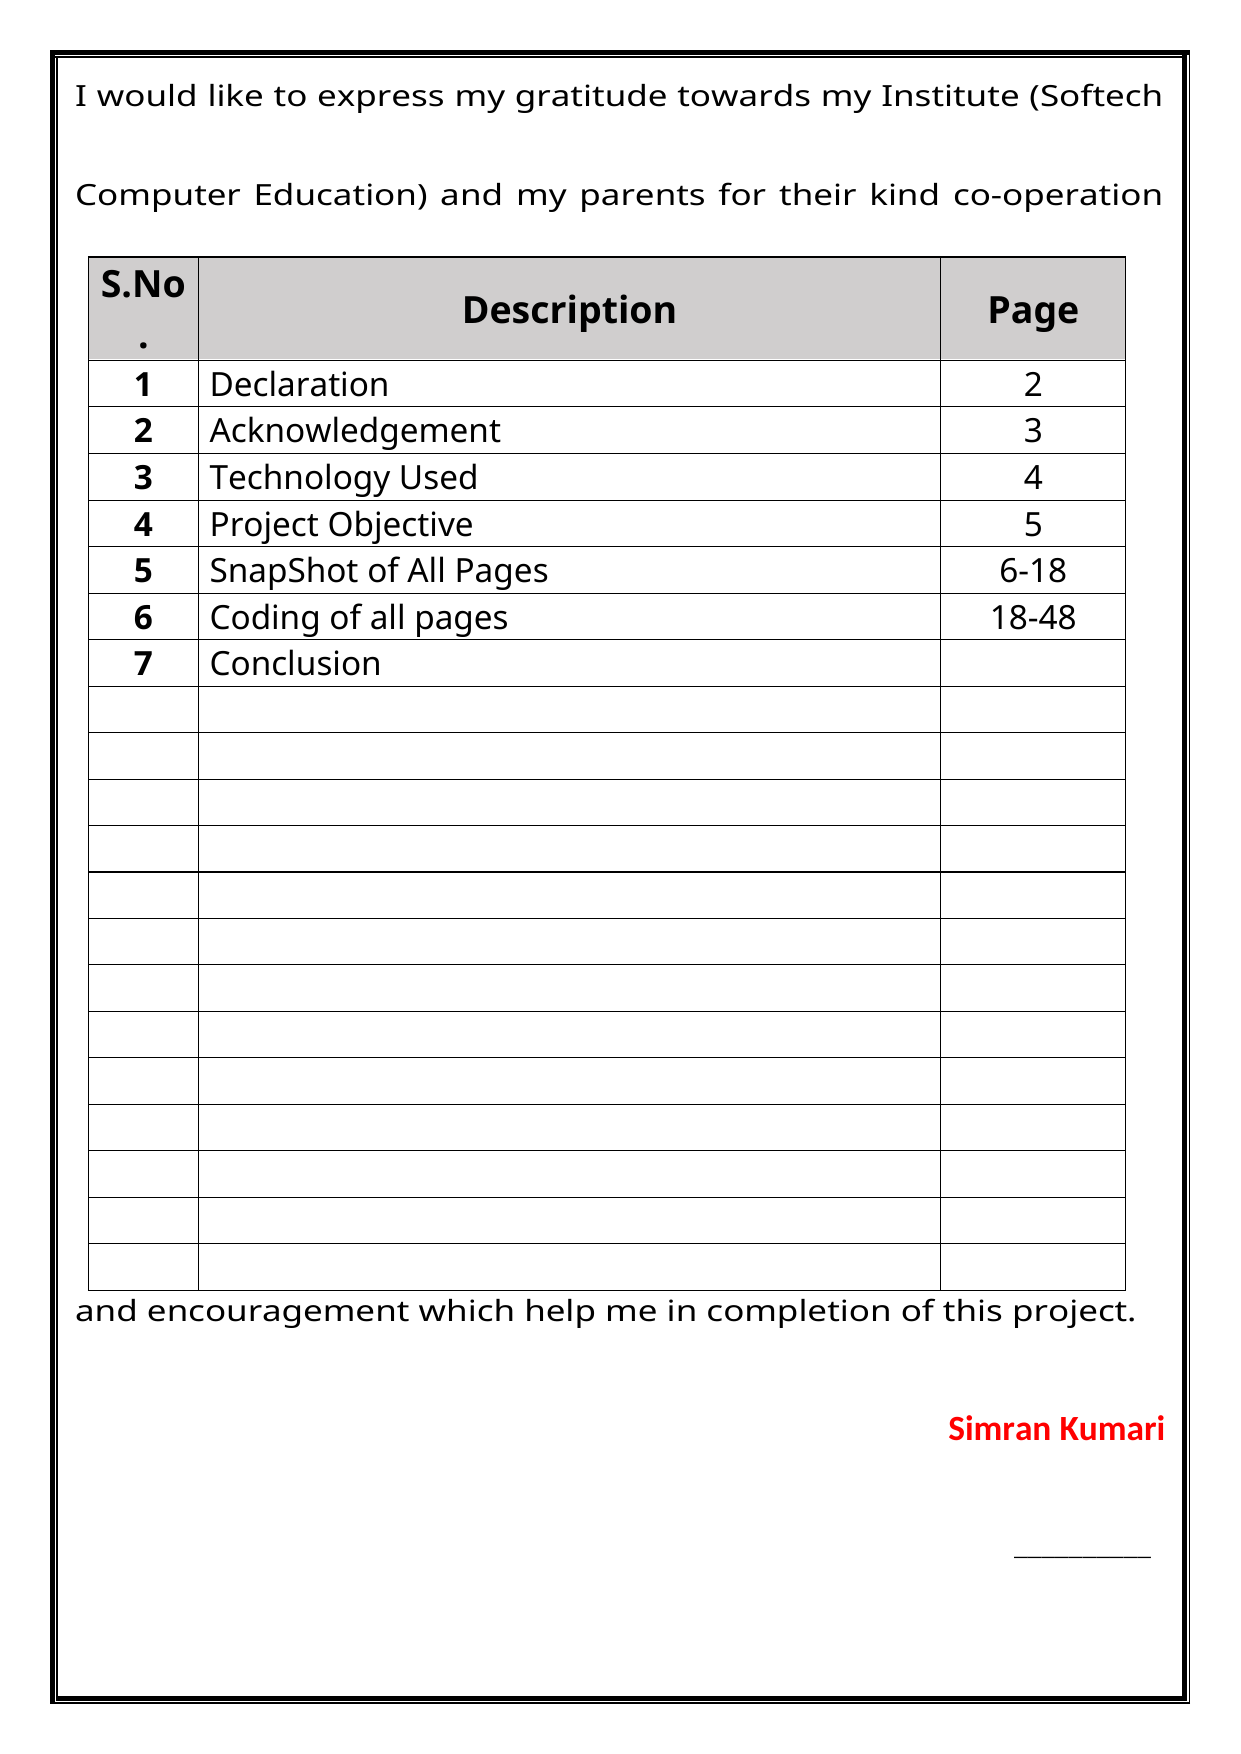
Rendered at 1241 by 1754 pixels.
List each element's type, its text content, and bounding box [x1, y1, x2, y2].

table_cell [941, 873, 1125, 918]
table_cell 4 [941, 454, 1125, 500]
text Simran Kumari [75, 1406, 1165, 1450]
table_cell [89, 919, 198, 964]
table_cell [199, 687, 940, 732]
table_cell [199, 1151, 940, 1197]
table_cell [941, 1012, 1125, 1057]
table_cell [89, 687, 198, 732]
table_cell 7 [89, 640, 198, 686]
table_cell [199, 919, 940, 964]
table_cell [941, 1105, 1125, 1150]
table_cell [941, 965, 1125, 1011]
table_cell [199, 780, 940, 825]
table_cell Project Objective [199, 501, 940, 546]
table_cell SnapShot of All Pages [199, 547, 940, 593]
table_cell [199, 826, 940, 871]
table_cell [89, 1244, 198, 1289]
table_cell [199, 965, 940, 1011]
table_cell [199, 873, 940, 918]
table_cell [89, 873, 198, 918]
text I would like to express my gratitude towards my Institute (Softech Computer Education) and my parents for their kind co-operation and encouragement which help me in completion of this project. [75, 75, 1165, 1330]
table_cell [941, 1151, 1125, 1197]
table_cell 5 [941, 501, 1125, 546]
table_cell 6-18 [941, 547, 1125, 593]
text __________ [75, 1533, 1165, 1561]
table_cell 2 [89, 407, 198, 452]
table_cell 3 [941, 407, 1125, 452]
table_header Page [941, 258, 1125, 359]
table_header Description [199, 258, 940, 359]
table_cell [941, 640, 1125, 686]
table_cell [941, 733, 1125, 778]
table_cell Acknowledgement [199, 407, 940, 452]
table_cell [89, 1105, 198, 1150]
table_cell [199, 733, 940, 778]
table_cell Coding of all pages [199, 594, 940, 639]
table_cell [199, 1012, 940, 1057]
table_cell [941, 826, 1125, 871]
table_cell [89, 780, 198, 825]
table_cell 5 [89, 547, 198, 593]
table_cell [199, 1198, 940, 1243]
table_header S.No. [89, 258, 198, 359]
table_cell [89, 965, 198, 1011]
table_cell Declaration [199, 361, 940, 406]
table_cell 3 [89, 454, 198, 500]
table_cell [199, 1105, 940, 1150]
table_cell 4 [89, 501, 198, 546]
table_cell [89, 1012, 198, 1057]
table_cell [89, 1058, 198, 1104]
table_cell [941, 1198, 1125, 1243]
table_cell [941, 1058, 1125, 1104]
table_cell 2 [941, 361, 1125, 406]
table_cell 1 [89, 361, 198, 406]
table_cell [89, 826, 198, 871]
table_cell [199, 1244, 940, 1289]
table_cell [941, 1244, 1125, 1289]
table_cell [941, 780, 1125, 825]
table_cell [89, 733, 198, 778]
table_cell 6 [89, 594, 198, 639]
table_cell [941, 919, 1125, 964]
table_cell [89, 1198, 198, 1243]
table_cell Conclusion [199, 640, 940, 686]
table_cell [941, 687, 1125, 732]
table_cell [89, 1151, 198, 1197]
table_cell Technology Used [199, 454, 940, 500]
table_cell 18-48 [941, 594, 1125, 639]
table_cell [199, 1058, 940, 1104]
